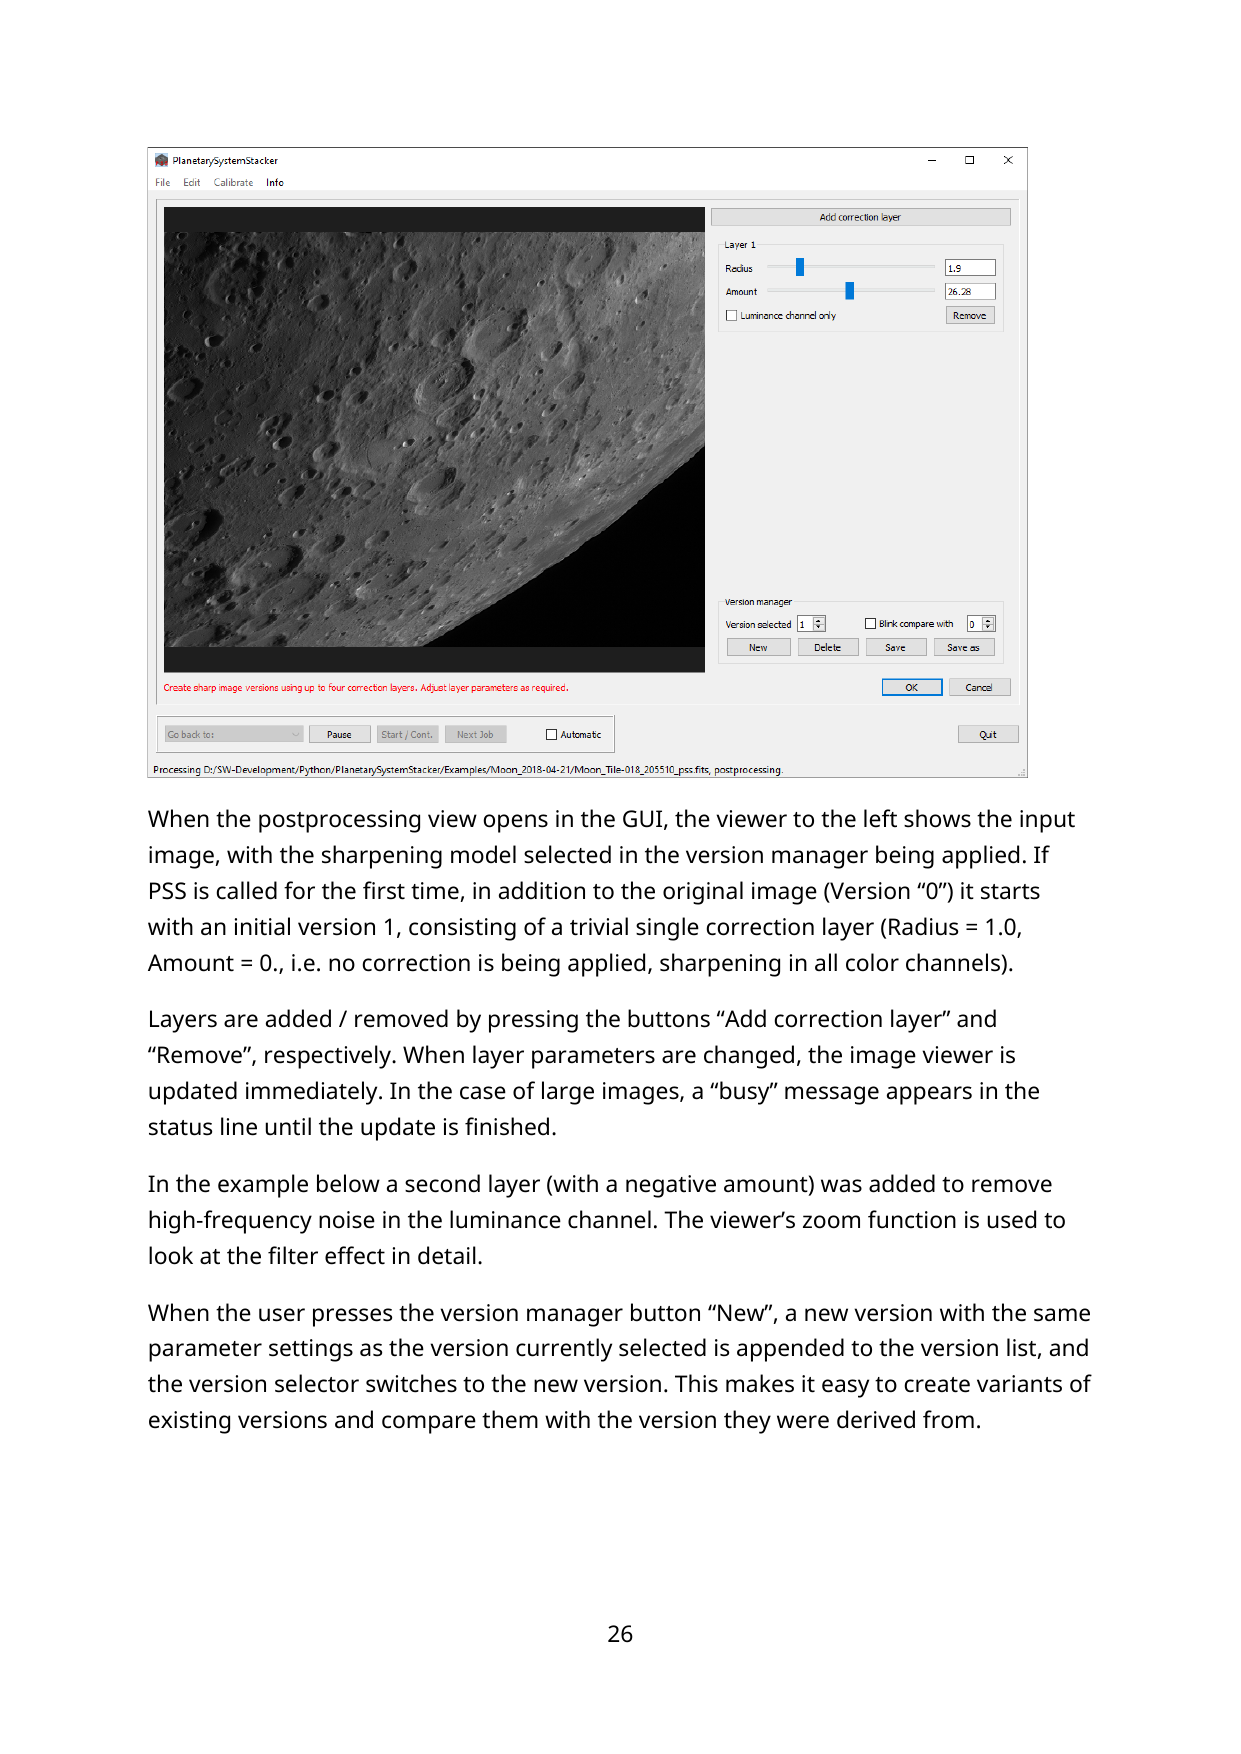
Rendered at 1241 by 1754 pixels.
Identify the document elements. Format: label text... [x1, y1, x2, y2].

text When the postprocessing view opens in the GUI, the viewer to the left shows the input image, with the sharpening model selected in the version manager being applied. If PSS is called for the first time, in addition to the original image (Version “0”) it starts with an initial version 1, consisting of a trivial single correction layer (Radius = 1.0, Amount = 0., i.e. no correction is being applied, sharpening in all color channels). [148, 803, 1093, 978]
text In the example below a second layer (with a negative amount) was added to remove high-frequency noise in the luminance channel. The viewer’s zoom function is used to look at the filter effect in detail. [148, 1168, 1093, 1271]
text When the user presses the version manager button “New”, a new version with the same parameter settings as the version currently selected is appended to the version list, and the version selector switches to the new version. This makes it easy to create variants of existing versions and compare them with the version they were derived from. [148, 1296, 1093, 1436]
picture [147, 147, 1028, 778]
text Layers are added / removed by pressing the buttons “Add correction layer” and “Remove”, respectively. When layer parameters are changed, the image viewer is updated immediately. In the case of large images, a “busy” message appears in the status line until the update is finished. [148, 1003, 1093, 1142]
